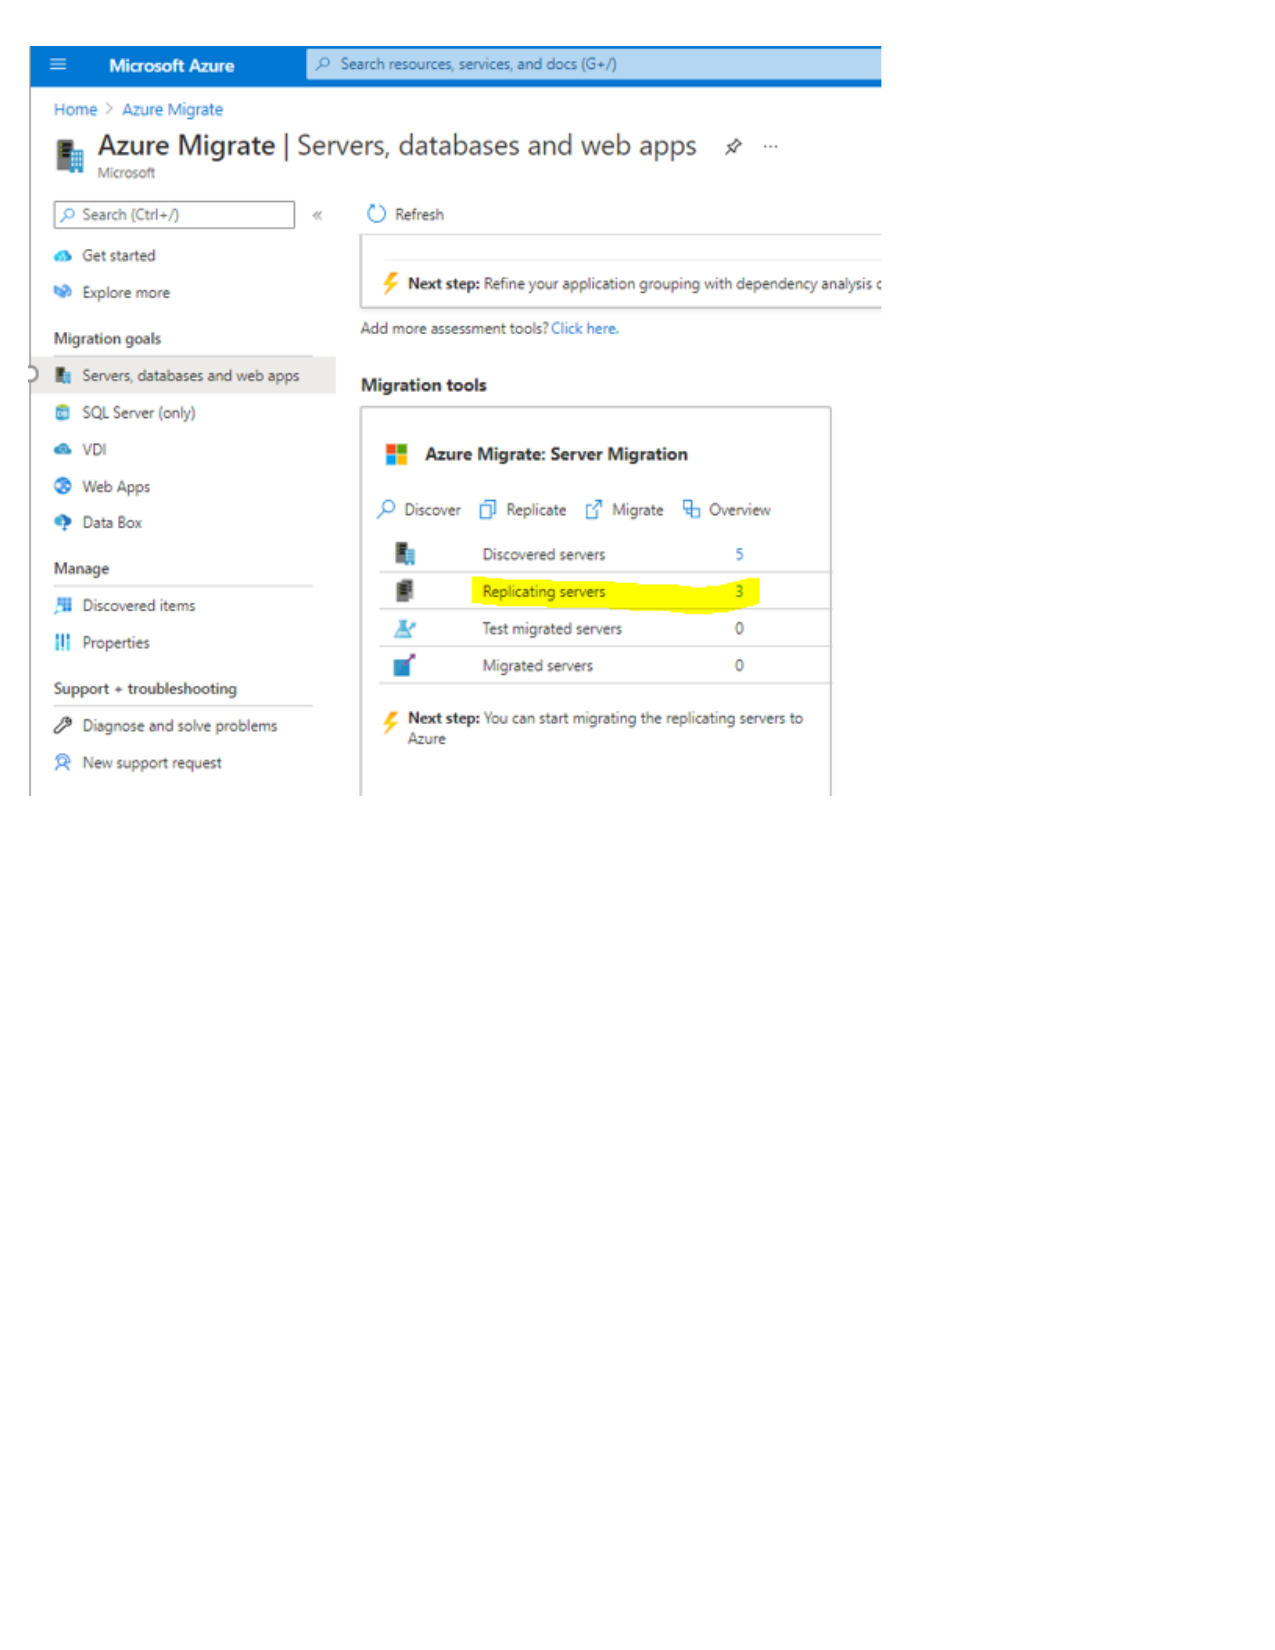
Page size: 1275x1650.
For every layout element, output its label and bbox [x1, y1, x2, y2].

picture [28, 46, 882, 796]
